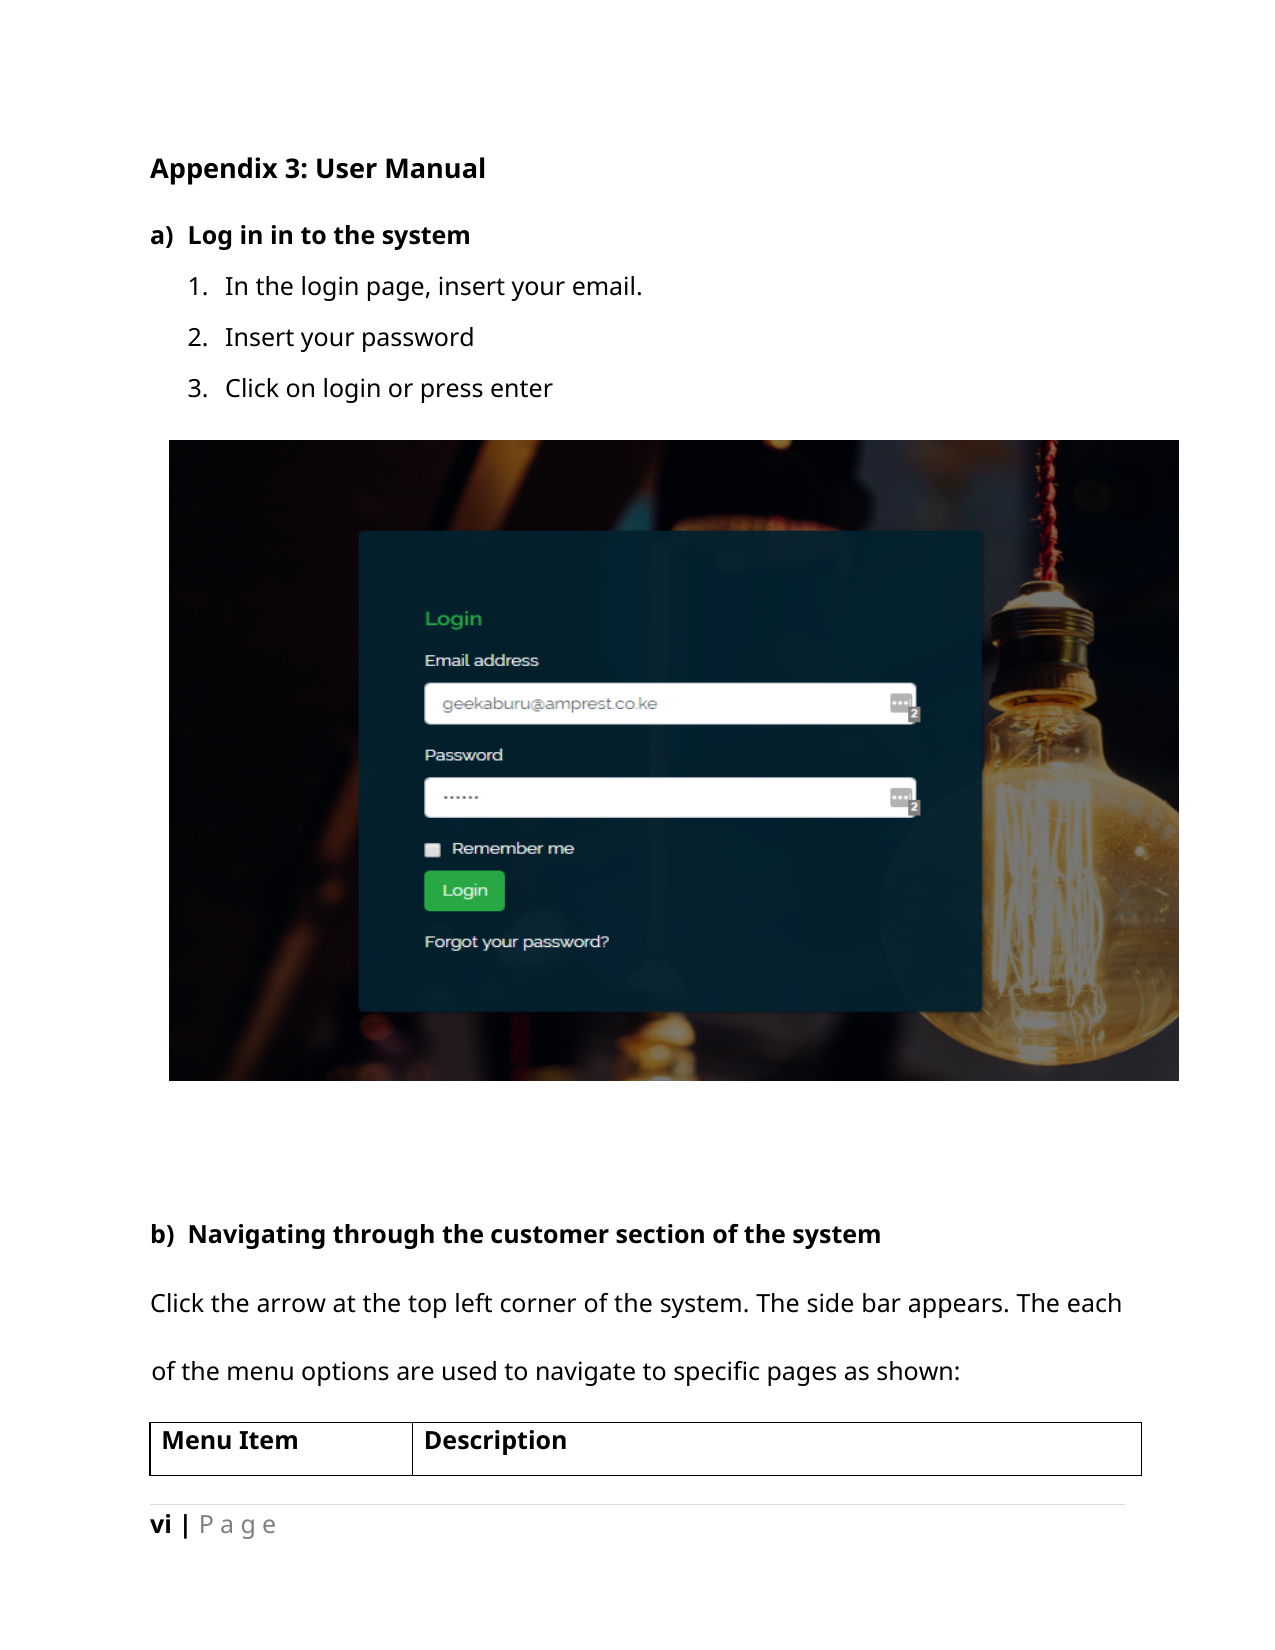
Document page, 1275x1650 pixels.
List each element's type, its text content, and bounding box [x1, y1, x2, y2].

picture [169, 440, 1179, 1081]
text Click the arrow at the top left corner of the system. The side bar appears. The each of the menu options are used to navigate to specific pages as shown: [150, 1285, 1125, 1387]
table_header Description [413, 1423, 1141, 1474]
table_header Menu Item [151, 1423, 412, 1474]
list Insert your password [187, 320, 1125, 354]
subtitle Appendix 3: User Manual [150, 150, 1125, 187]
list Navigating through the customer section of the system [150, 1217, 1125, 1251]
list Click on login or press enter [187, 371, 1125, 405]
list Log in in to the system [150, 218, 1125, 252]
list In the login page, insert your email. [187, 269, 1125, 303]
